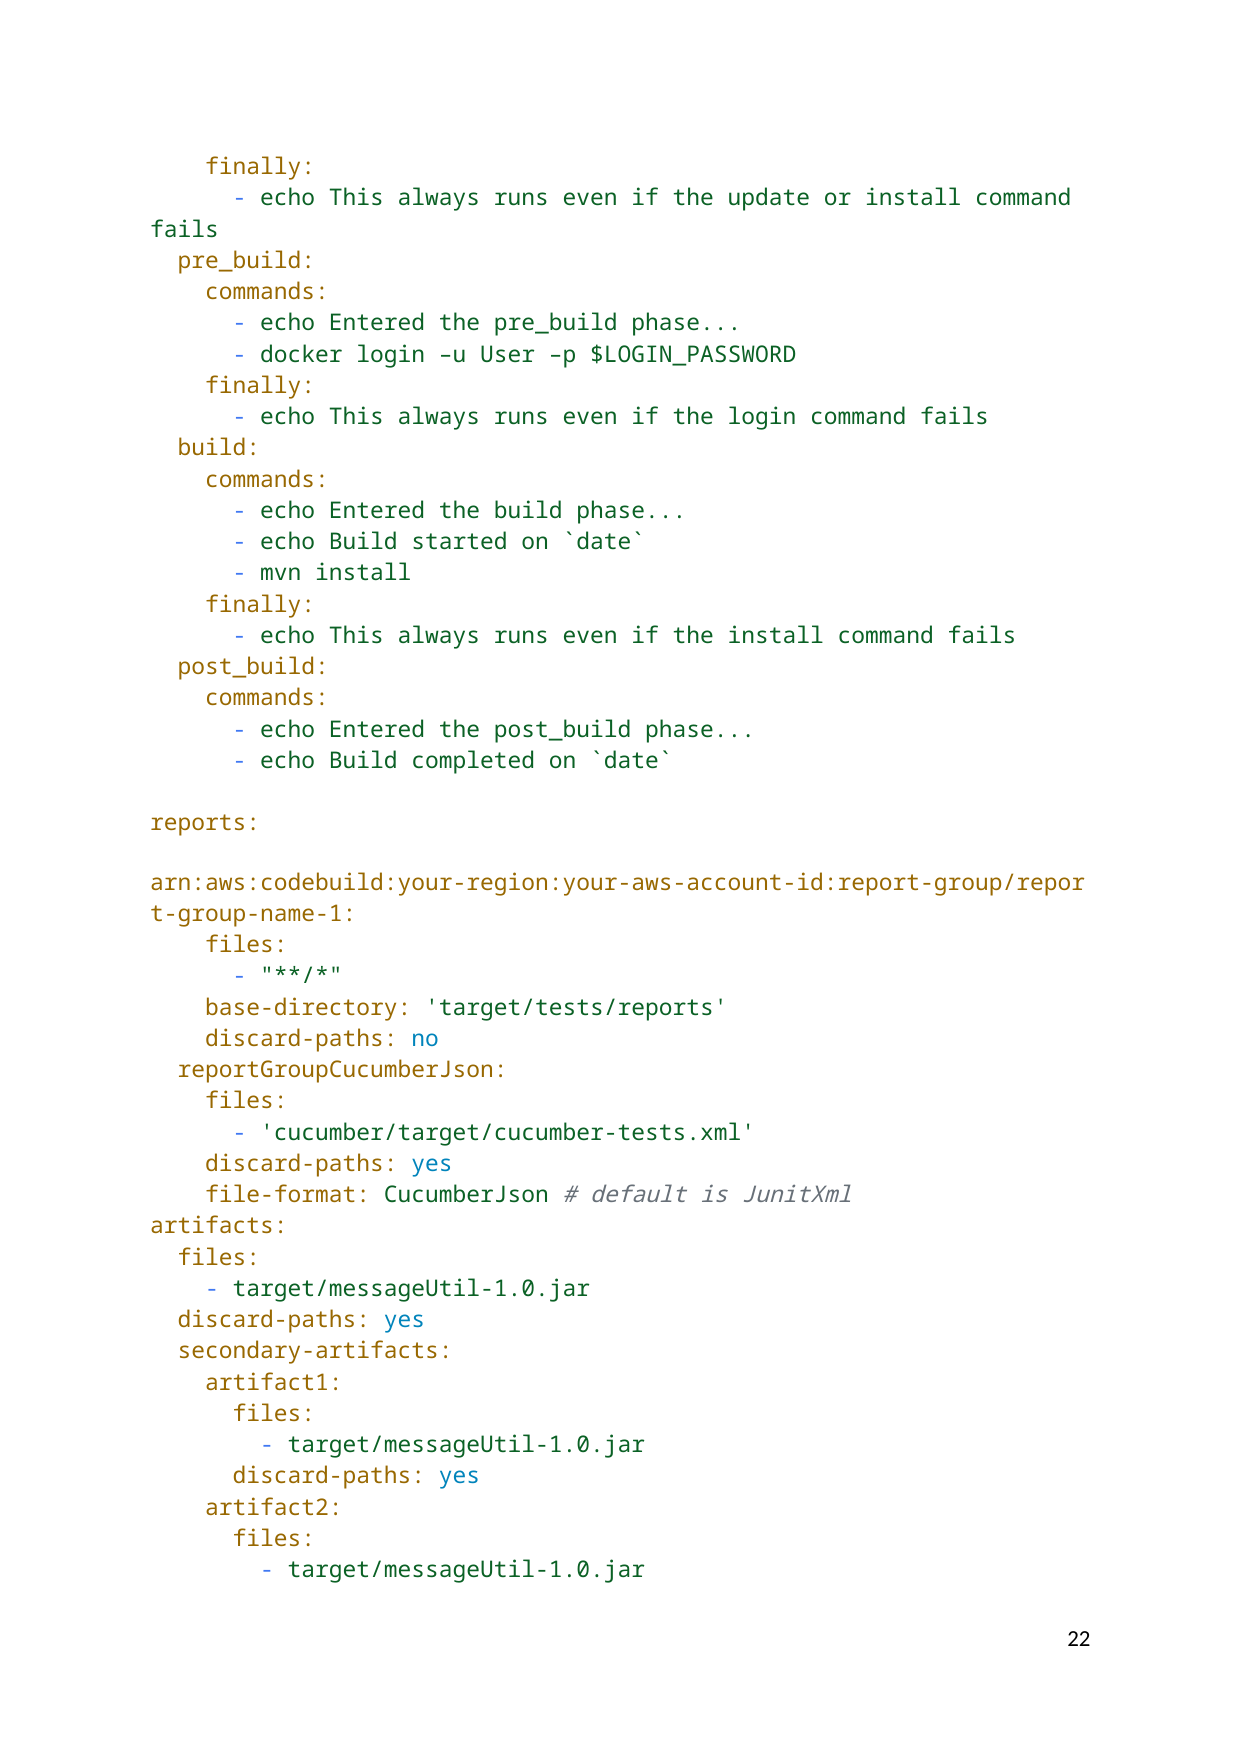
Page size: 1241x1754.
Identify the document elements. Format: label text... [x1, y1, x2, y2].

text - target/messageUtil-1.0.jar [150, 1272, 1090, 1303]
text discard-paths: yes [150, 1147, 1090, 1178]
text arn:aws:codebuild:your-region:your-aws-account-id:report-group/report-group-name-1: [150, 837, 1090, 928]
text commands: [150, 275, 1090, 306]
text - docker login –u User –p $LOGIN_PASSWORD [150, 337, 1090, 369]
text - echo Build started on `date` [150, 525, 1090, 556]
text discard-paths: no [150, 1022, 1090, 1053]
text post_build: [150, 650, 1090, 681]
text build: [150, 431, 1090, 462]
text secondary-artifacts: [150, 1334, 1090, 1366]
text artifact1: [150, 1366, 1090, 1397]
text reports: [150, 806, 1090, 837]
text files: [150, 1084, 1090, 1116]
text base-directory: 'target/tests/reports' [150, 991, 1090, 1022]
text file-format: CucumberJson # default is JunitXml [150, 1178, 1090, 1209]
text - echo This always runs even if the install command fails [150, 619, 1090, 650]
text finally: [150, 369, 1090, 400]
text - mvn install [150, 556, 1090, 587]
text artifact2: [150, 1491, 1090, 1522]
text pre_build: [150, 244, 1090, 275]
text - target/messageUtil-1.0.jar [150, 1553, 1090, 1584]
text discard-paths: yes [150, 1459, 1090, 1491]
text files: [150, 1397, 1090, 1428]
text - echo Entered the post_build phase... [150, 712, 1090, 744]
text files: [150, 1241, 1090, 1272]
text finally: [150, 587, 1090, 619]
text finally: [150, 150, 1090, 181]
text commands: [150, 681, 1090, 712]
text - 'cucumber/target/cucumber-tests.xml' [150, 1116, 1090, 1147]
text - target/messageUtil-1.0.jar [150, 1428, 1090, 1459]
text - echo Entered the pre_build phase... [150, 306, 1090, 337]
text - echo This always runs even if the update or install command fails [150, 181, 1090, 244]
text files: [150, 1522, 1090, 1553]
text reportGroupCucumberJson: [150, 1053, 1090, 1084]
text - echo Build completed on `date` [150, 744, 1090, 775]
text - "**/*" [150, 959, 1090, 991]
text - echo This always runs even if the login command fails [150, 400, 1090, 431]
text artifacts: [150, 1209, 1090, 1241]
text files: [150, 928, 1090, 959]
text commands: [150, 462, 1090, 494]
text - echo Entered the build phase... [150, 494, 1090, 525]
text discard-paths: yes [150, 1303, 1090, 1334]
